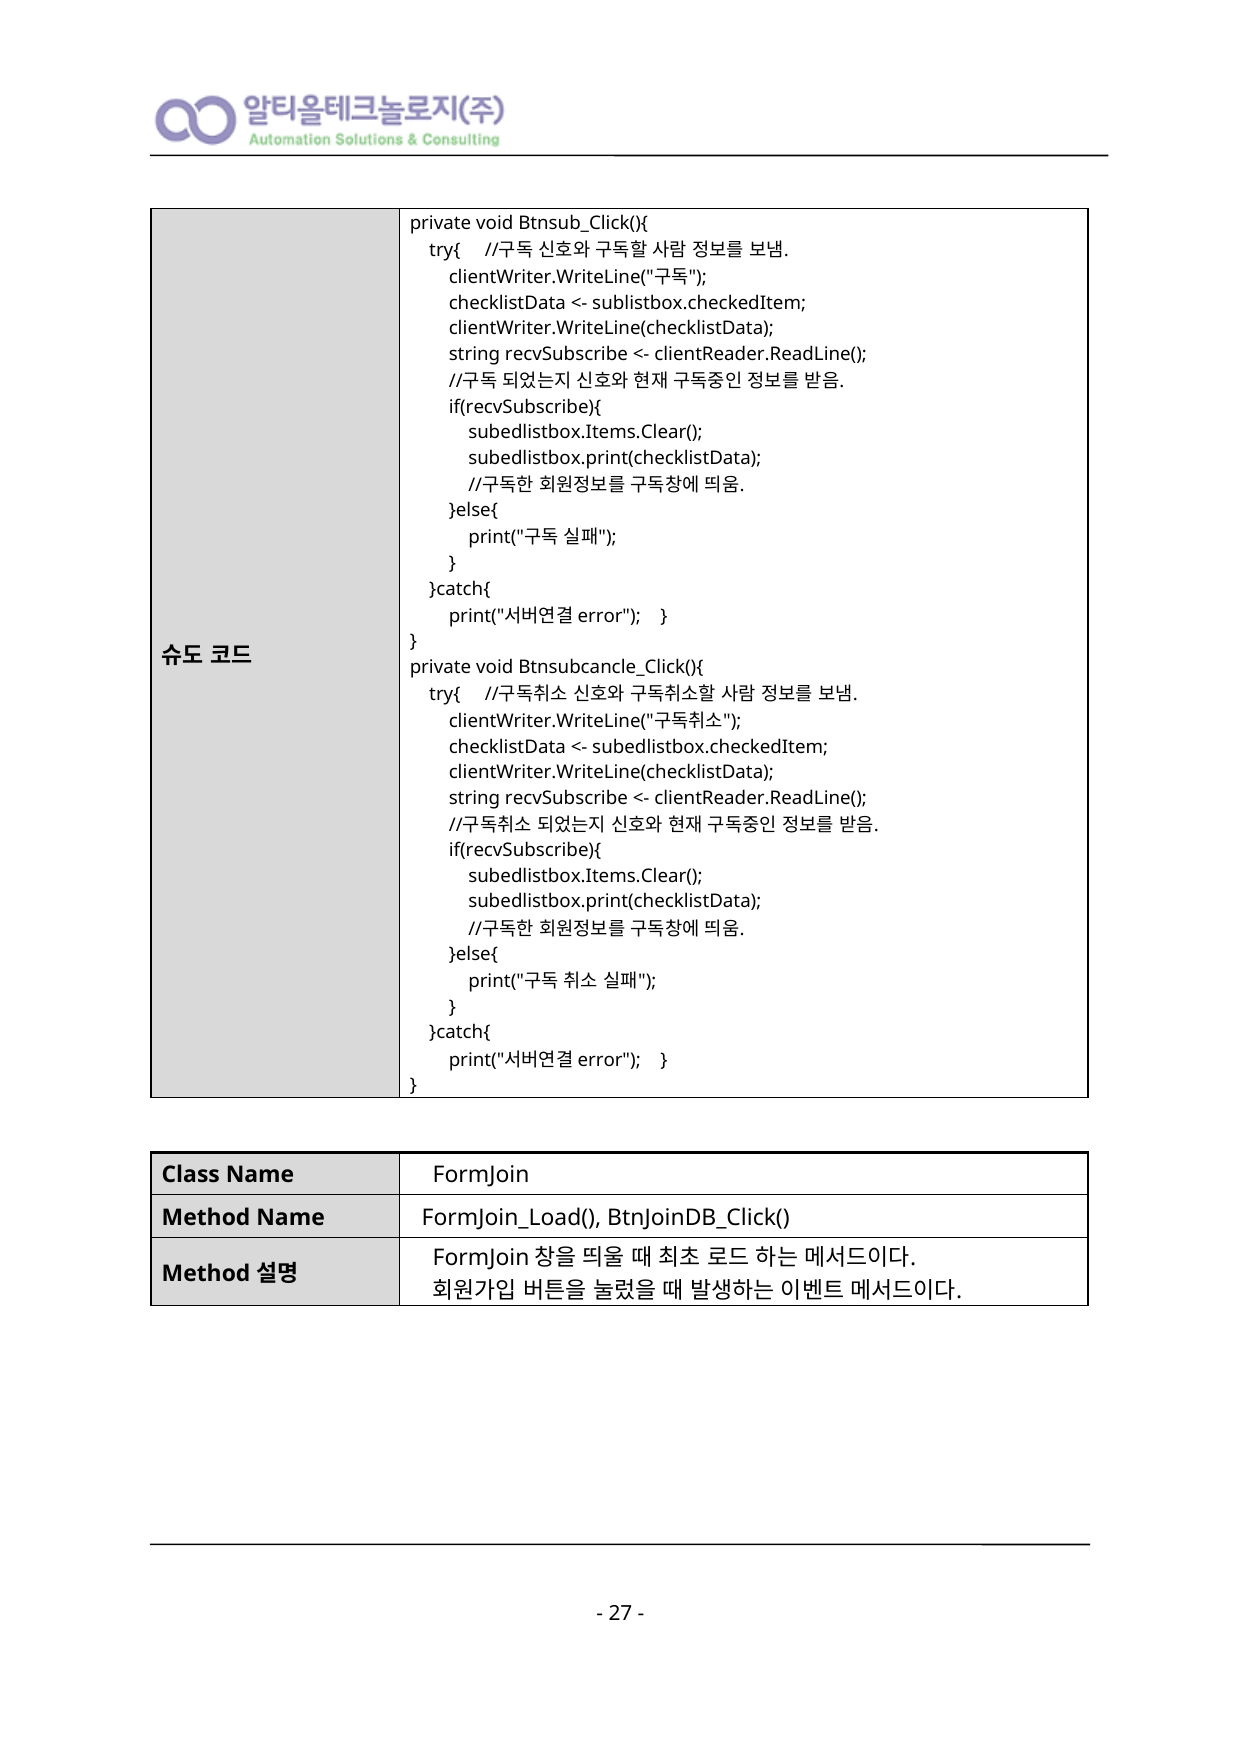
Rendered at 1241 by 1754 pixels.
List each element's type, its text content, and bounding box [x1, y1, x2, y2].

table_cell Method 설명 [152, 1238, 399, 1305]
table_cell 슈도 코드 [152, 209, 399, 1097]
table_cell FormJoin_Load(), BtnJoinDB_Click() [400, 1195, 1087, 1237]
table_header FormJoin [400, 1154, 1087, 1194]
table_header Class Name [152, 1154, 399, 1194]
table_cell Method Name [152, 1195, 399, 1237]
table_cell private void Btnsub_Click(){ try{ //구독 신호와 구독할 사람 정보를 보냄. clientWriter.WriteLine("구독"); checklistData <- sublistbox.checkedItem; clientWriter.WriteLine(checklistData); string recvSubscribe <- clientReader.ReadLine(); //구독 되었는지 신호와 현재 구독중인 정보를 받음. if(recvSubscribe){ subedlistbox.Items.Clear(); subedlistbox.print(checklistData); //구독한 회원정보를 구독창에 띄움. }else{ print("구독 실패"); } }catch{ print("서버연결error"); } } private void Btnsubcancle_Click(){ try{ //구독취소 신호와 구독취소할 사람 정보를 보냄. clientWriter.WriteLine("구독취소"); checklistData <- subedlistbox.checkedItem; clientWriter.WriteLine(checklistData); string recvSubscribe <- clientReader.ReadLine(); //구독취소 되었는지 신호와 현재 구독중인 정보를 받음. if(recvSubscribe){ subedlistbox.Items.Clear(); subedlistbox.print(checklistData); //구독한 회원정보를 구독창에 띄움. }else{ print("구독 취소 실패"); } }catch{ print("서버연결error"); } } [400, 209, 1087, 1097]
table_cell FormJoin창을 띄울 때 최초 로드 하는 메서드이다. 회원가입 버튼을 눌렀을 때 발생하는 이벤트 메서드이다. [400, 1238, 1087, 1305]
picture [150, 88, 510, 152]
